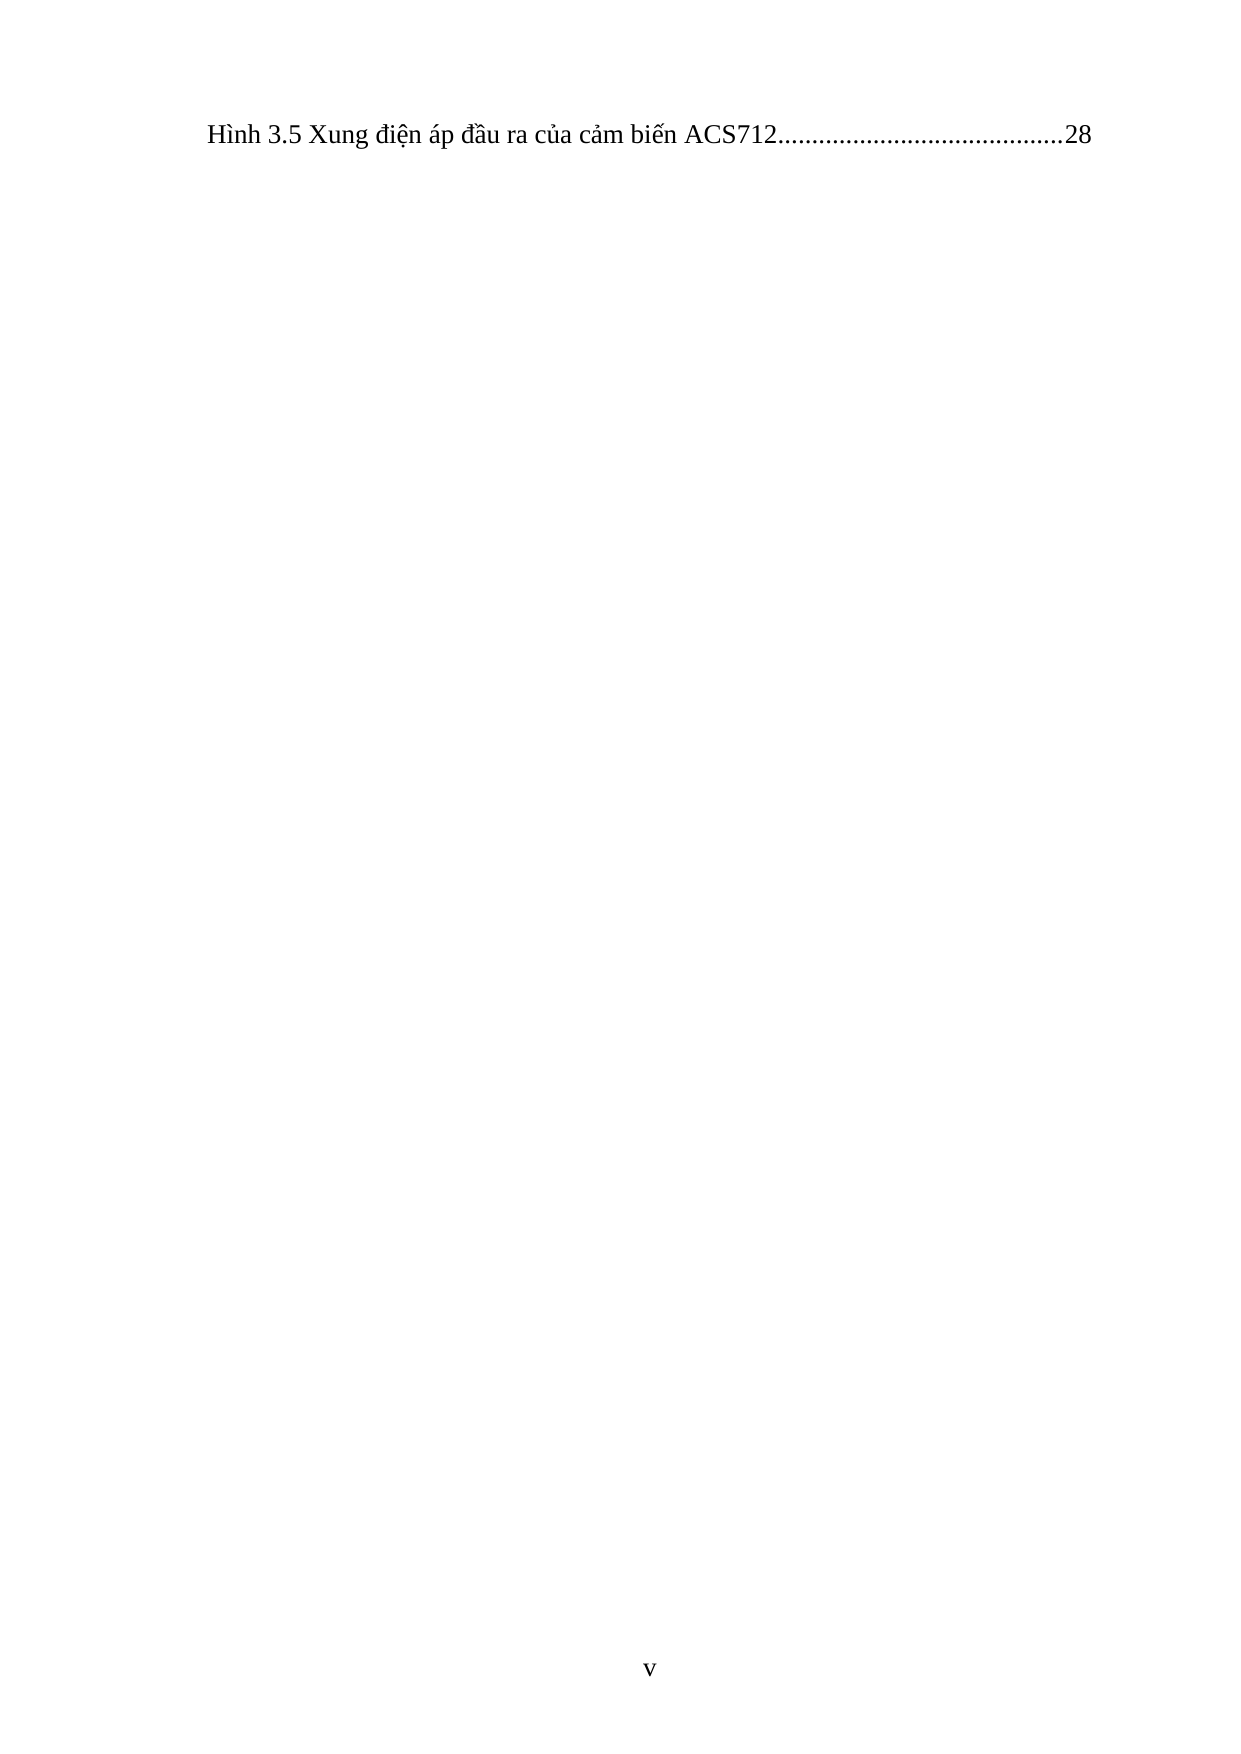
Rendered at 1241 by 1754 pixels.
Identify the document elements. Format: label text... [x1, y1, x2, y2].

text Hình 3.5 Xung điện áp đầu ra của cảm biến ACS712 28 [207, 118, 1092, 149]
